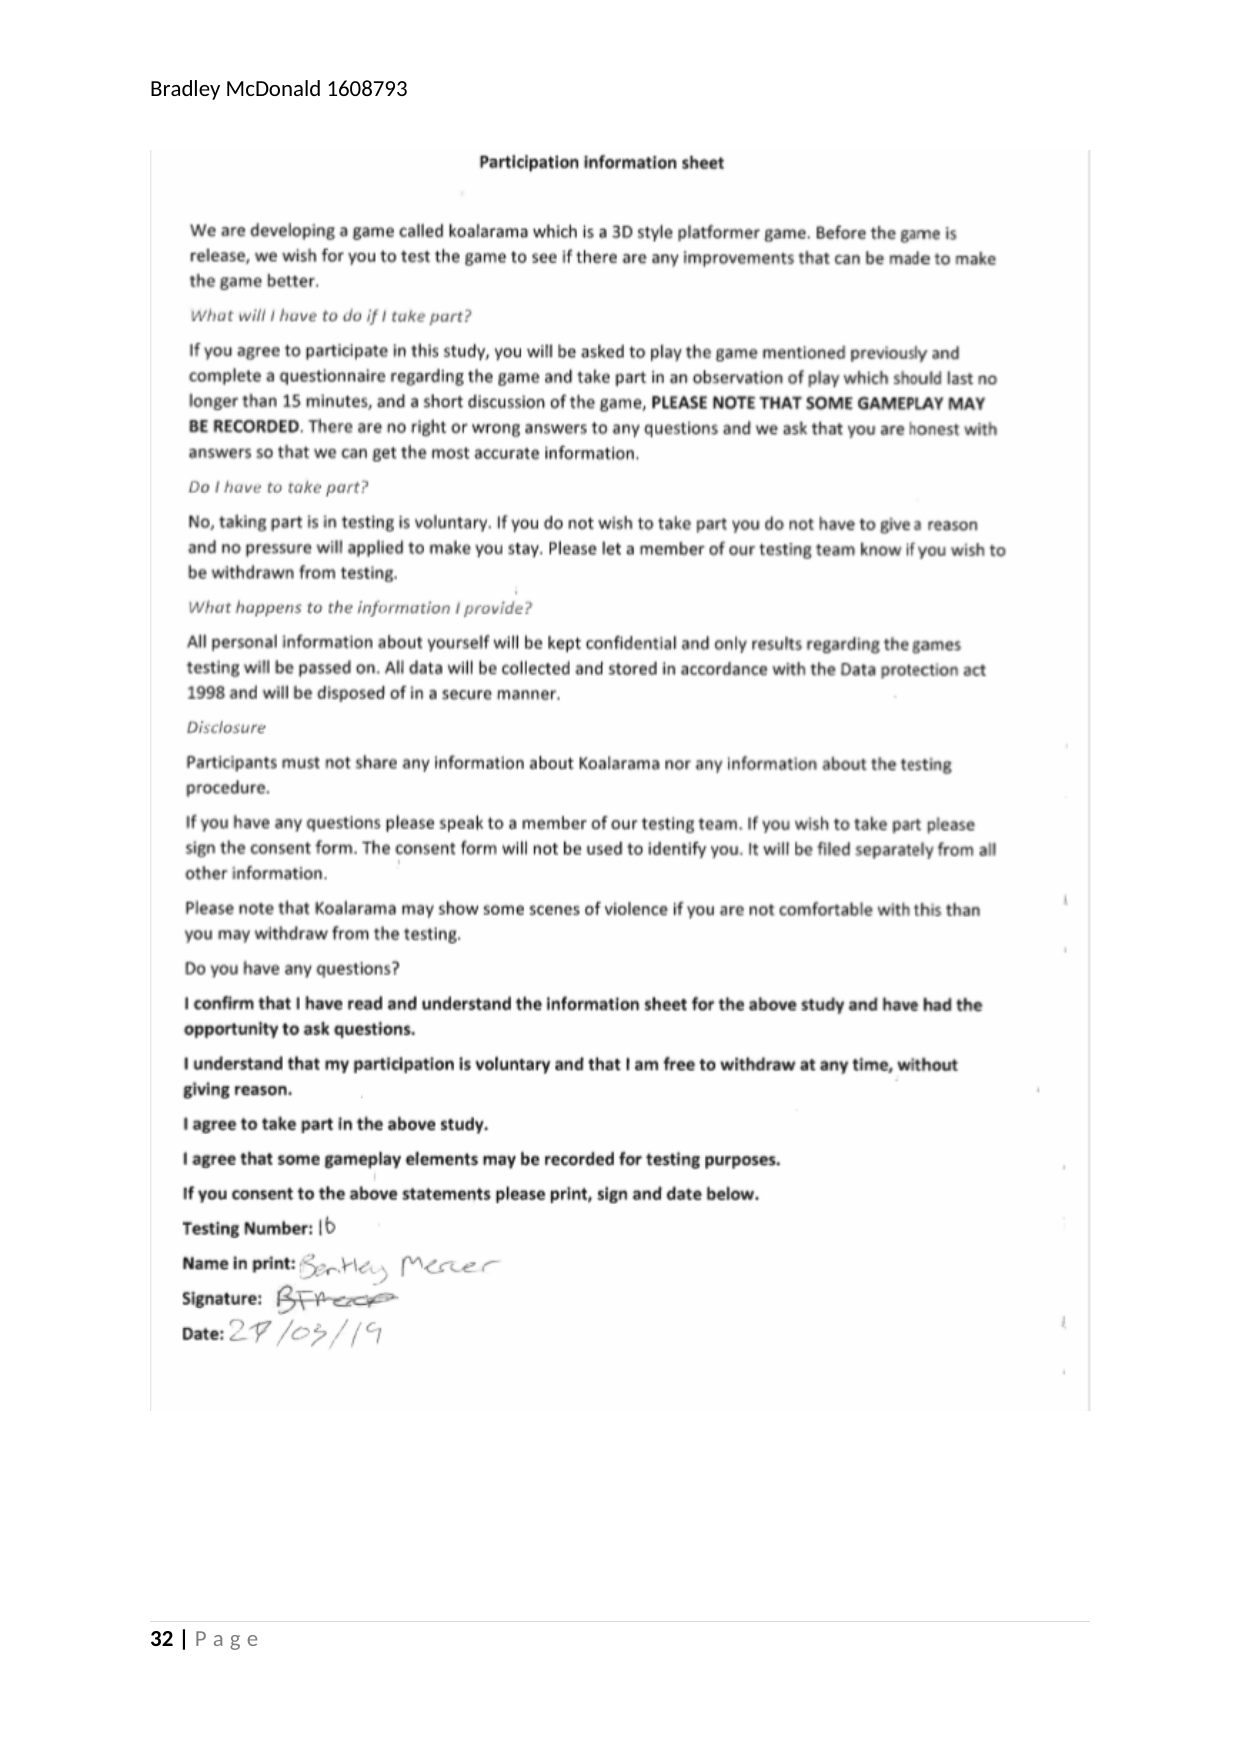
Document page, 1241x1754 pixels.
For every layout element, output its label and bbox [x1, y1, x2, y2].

picture [150, 150, 1091, 1411]
